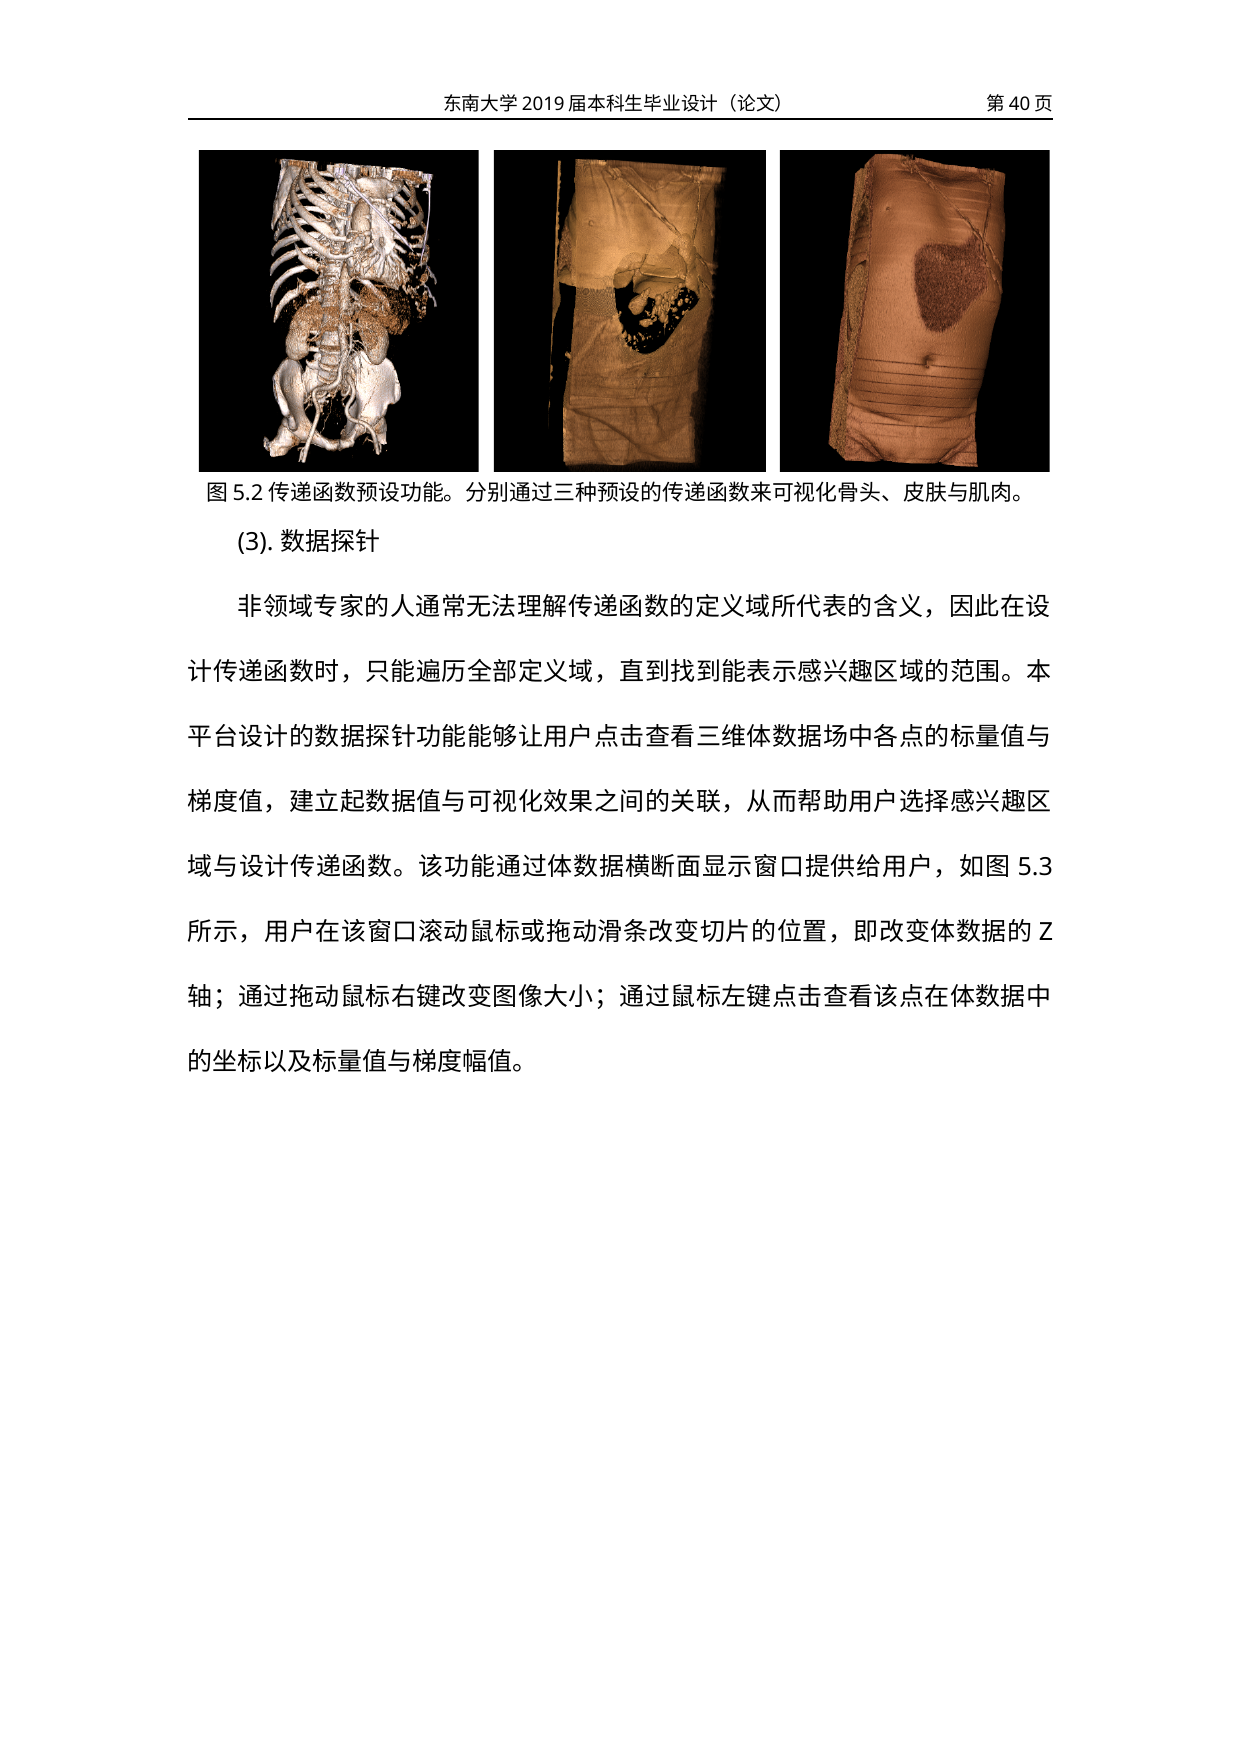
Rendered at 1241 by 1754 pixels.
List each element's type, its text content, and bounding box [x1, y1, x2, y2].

table_header [483, 150, 769, 475]
picture [493, 150, 766, 472]
text 图5.2 传递函数预设功能。分别通过三种预设的传递函数来可视化骨头、皮肤与肌肉。 [187, 475, 1053, 507]
picture [779, 150, 1050, 472]
table_header [769, 150, 1053, 475]
picture [198, 150, 479, 472]
text (3). 数据探针 [187, 507, 1053, 572]
text 非领域专家的人通常无法理解传递函数的定义域所代表的含义，因此在设计传递函数时，只能遍历全部定义域，直到找到能表示感兴趣区域的范围。本平台设计的数据探针功能能够让用户点击查看三维体数据场中各点的标量值与梯度值，建立起数据值与可视化效果之间的关联，从而帮助用户选择感兴趣区域与设计传递函数。该功能通过体数据横断面显示窗口提供给用户，如图5.3所示，用户在该窗口滚动鼠标或拖动滑条改变切片的位置，即改变体数据的Z轴；通过拖动鼠标右键改变图像大小；通过鼠标左键点击查看该点在体数据中的坐标以及标量值与梯度幅值。 [187, 572, 1053, 1092]
table_header [188, 150, 483, 475]
